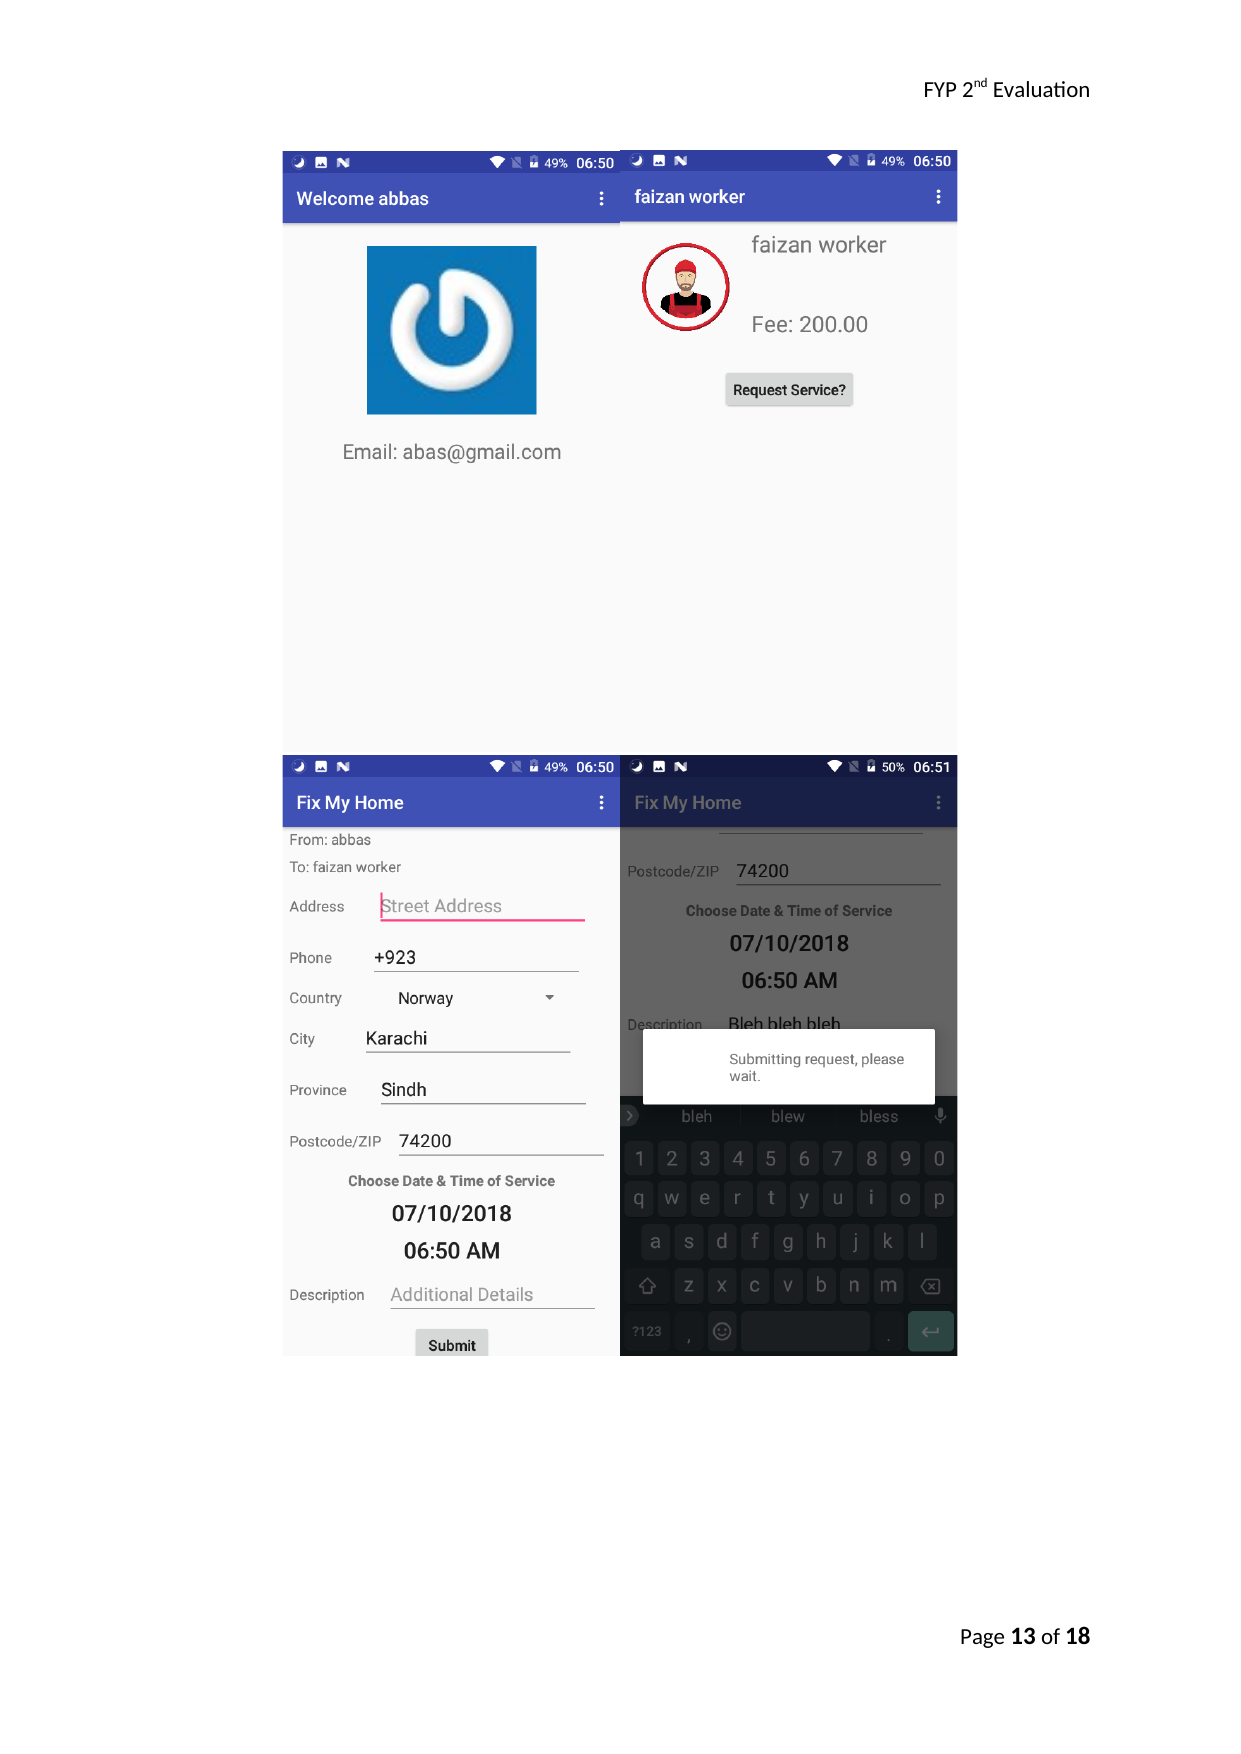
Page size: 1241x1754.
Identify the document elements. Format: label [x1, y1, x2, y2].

picture [282, 755, 958, 1356]
picture [282, 150, 958, 752]
